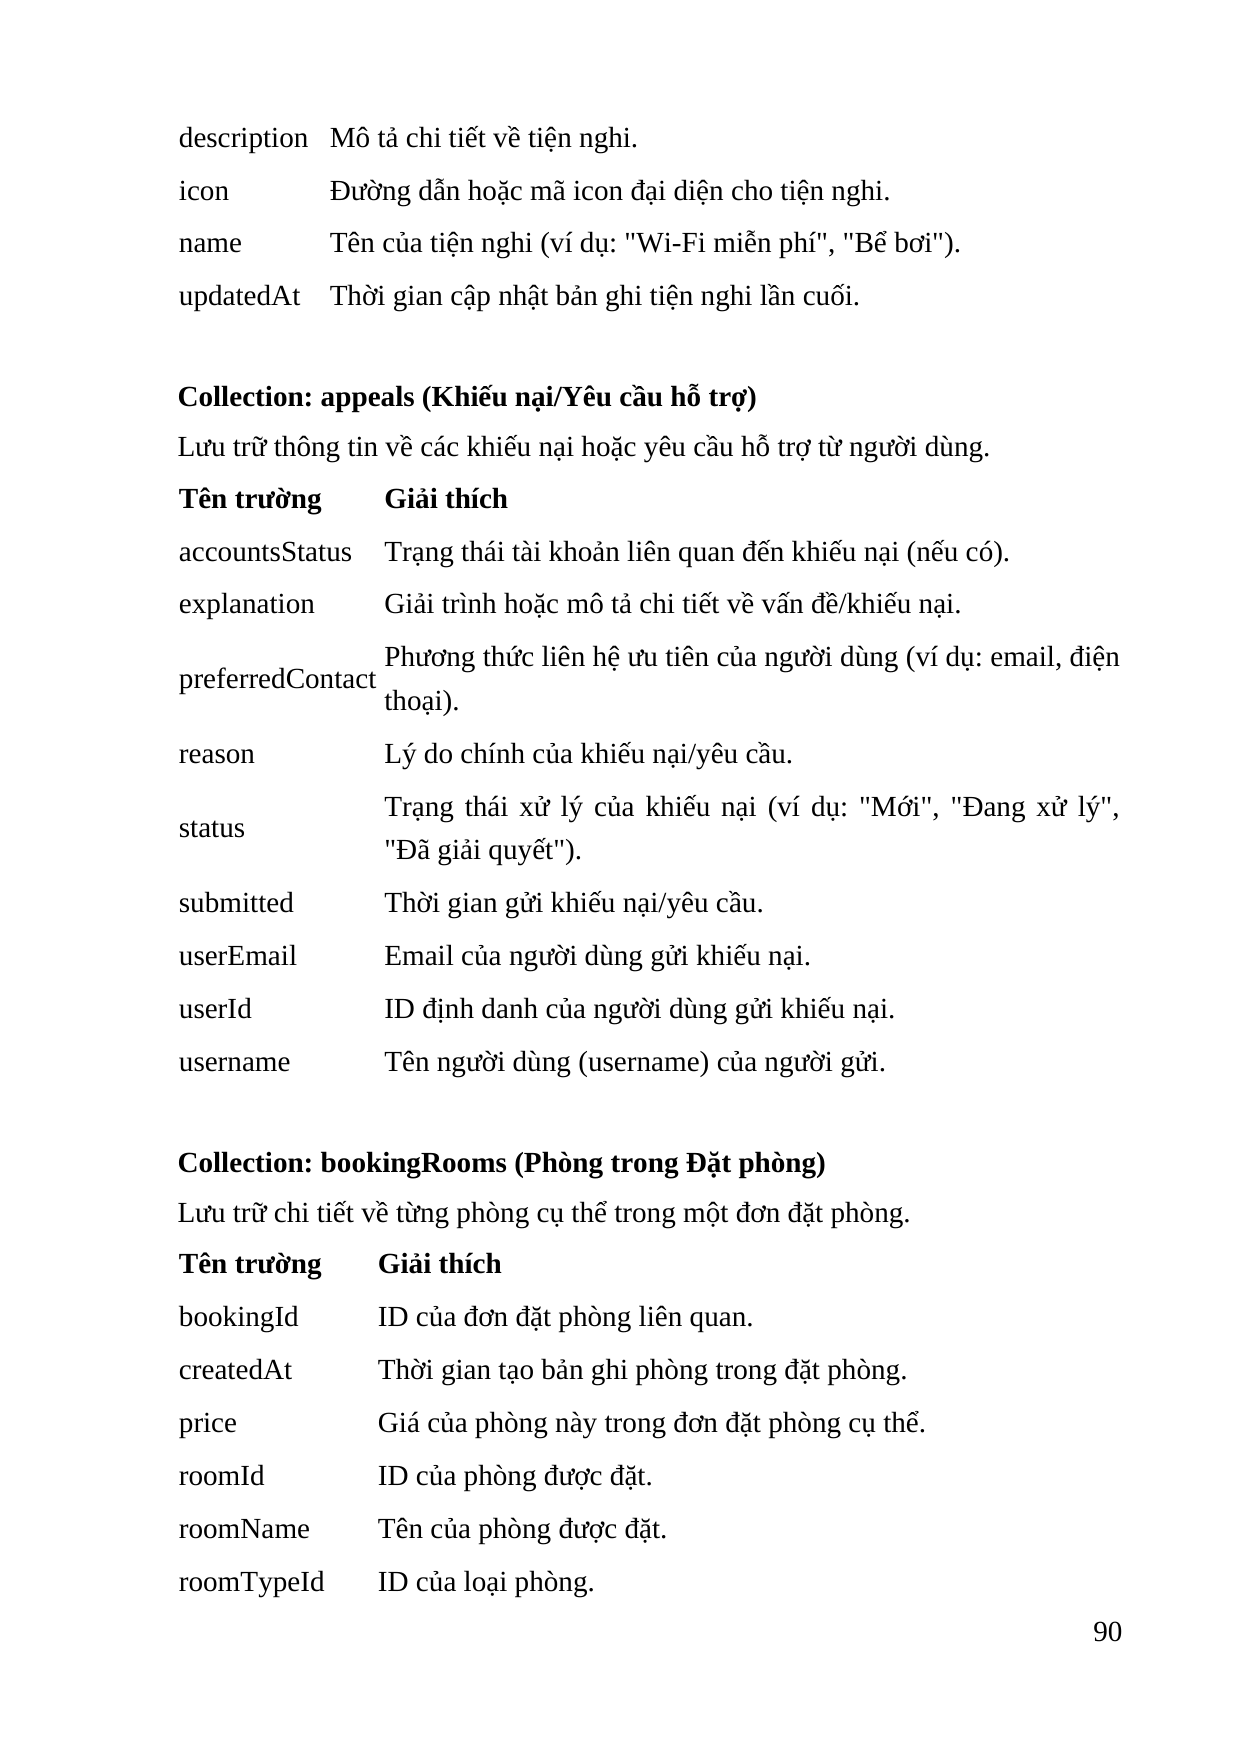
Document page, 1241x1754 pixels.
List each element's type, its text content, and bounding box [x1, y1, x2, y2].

table_header Giải thích [383, 479, 1122, 532]
table_cell roomTypeId [177, 1562, 376, 1599]
table_cell accountsStatus [177, 532, 383, 585]
table_cell icon [177, 171, 328, 224]
table_cell ID của phòng được đặt. [376, 1456, 932, 1509]
table_cell createdAt [177, 1351, 376, 1403]
table_cell Trạng thái xử lý của khiếu nại (ví dụ: "Mới", "Đang xử lý", "Đã giải quyết"). [383, 787, 1122, 884]
text Collection: bookingRooms (Phòng trong Đặt phòng) [177, 1145, 1122, 1179]
table_cell roomName [177, 1509, 376, 1562]
table_cell Email của người dùng gửi khiếu nại. [383, 937, 1122, 989]
table_cell Trạng thái tài khoản liên quan đến khiếu nại (nếu có). [383, 532, 1122, 585]
table_header Tên trường [177, 479, 383, 532]
table_cell Lý do chính của khiếu nại/yêu cầu. [383, 734, 1122, 787]
table_cell Giá của phòng này trong đơn đặt phòng cụ thể. [376, 1404, 932, 1456]
table_cell roomId [177, 1456, 376, 1509]
table_cell reason [177, 734, 383, 787]
table_header Giải thích [376, 1245, 932, 1298]
text Collection: appeals (Khiếu nại/Yêu cầu hỗ trợ) [177, 379, 1122, 413]
table_cell userId [177, 990, 383, 1042]
table_cell Thời gian tạo bản ghi phòng trong đặt phòng. [376, 1351, 932, 1403]
table_cell Phương thức liên hệ ưu tiên của người dùng (ví dụ: email, điện thoại). [383, 638, 1122, 734]
table_cell explanation [177, 585, 383, 638]
table_cell Đường dẫn hoặc mã icon đại diện cho tiện nghi. [328, 171, 968, 224]
table_cell name [177, 224, 328, 277]
table_cell submitted [177, 884, 383, 937]
table_cell username [177, 1043, 383, 1095]
table_cell bookingId [177, 1298, 376, 1351]
table_cell price [177, 1404, 376, 1456]
table_cell updatedAt [177, 277, 328, 330]
table_cell status [177, 787, 383, 884]
table_cell userEmail [177, 937, 383, 989]
table_cell Tên của tiện nghi (ví dụ: "Wi-Fi miễn phí", "Bể bơi"). [328, 224, 968, 277]
table_cell ID định danh của người dùng gửi khiếu nại. [383, 990, 1122, 1042]
table_cell Thời gian gửi khiếu nại/yêu cầu. [383, 884, 1122, 937]
table_cell preferredContact [177, 638, 383, 734]
table_cell Thời gian cập nhật bản ghi tiện nghi lần cuối. [328, 277, 968, 330]
table_cell ID của loại phòng. [376, 1562, 932, 1599]
text Lưu trữ chi tiết về từng phòng cụ thể trong một đơn đặt phòng. [177, 1195, 1122, 1228]
table_cell Giải trình hoặc mô tả chi tiết về vấn đề/khiếu nại. [383, 585, 1122, 638]
table_cell description [177, 118, 328, 171]
table_cell Mô tả chi tiết về tiện nghi. [328, 118, 968, 171]
table_cell ID của đơn đặt phòng liên quan. [376, 1298, 932, 1351]
text Lưu trữ thông tin về các khiếu nại hoặc yêu cầu hỗ trợ từ người dùng. [177, 429, 1122, 463]
table_cell Tên của phòng được đặt. [376, 1509, 932, 1562]
table_header Tên trường [177, 1245, 376, 1298]
table_cell Tên người dùng (username) của người gửi. [383, 1043, 1122, 1095]
